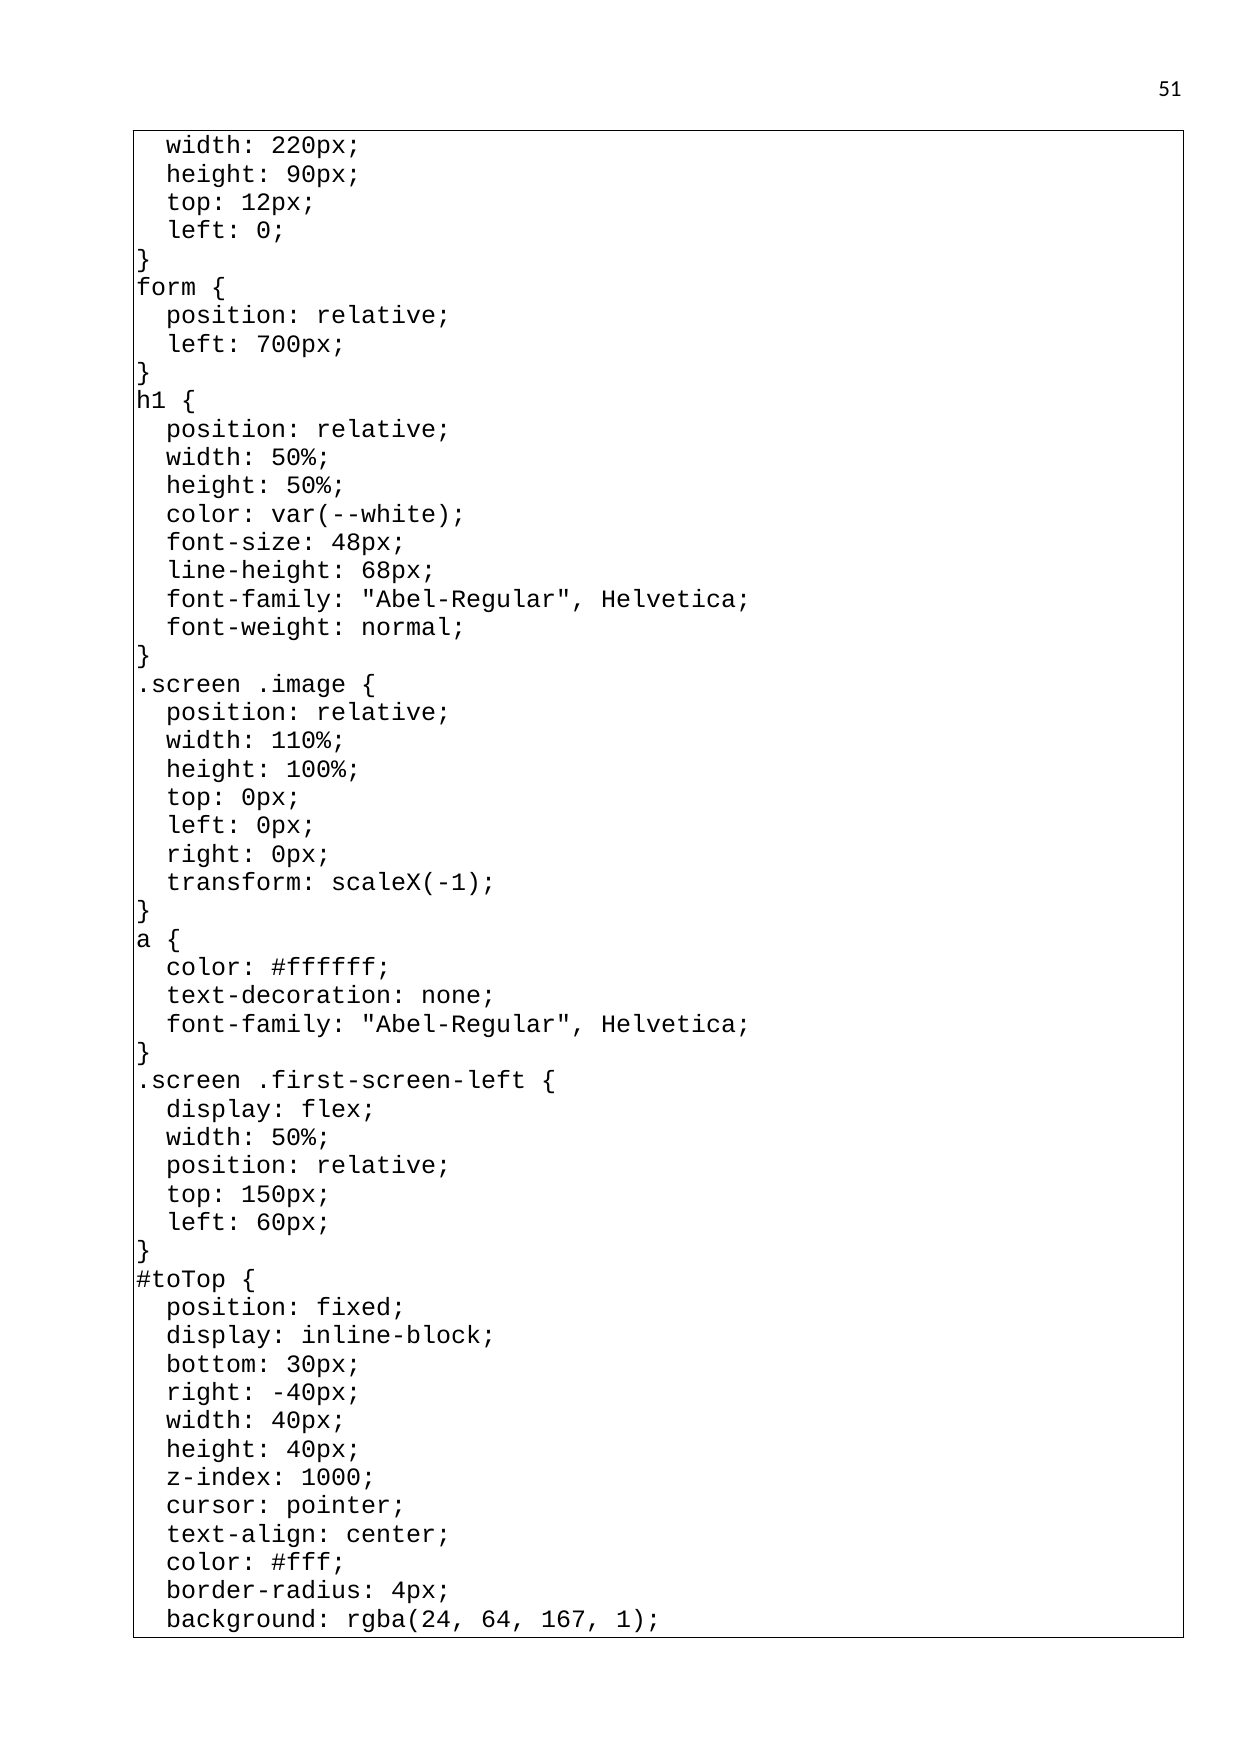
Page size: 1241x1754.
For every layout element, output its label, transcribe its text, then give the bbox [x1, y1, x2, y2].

text text-decoration: none; [136, 983, 1181, 1011]
text border-radius: 4px; [136, 1578, 1181, 1603]
text top: 0px; [136, 785, 1181, 813]
text } [136, 246, 1181, 275]
text z-index: 1000; [136, 1465, 1181, 1493]
text position: relative; [136, 700, 1181, 728]
text font-size: 48px; [136, 530, 1181, 558]
text position: fixed; [136, 1295, 1181, 1323]
text } [136, 360, 1181, 388]
text width: 40px; [136, 1408, 1181, 1436]
text bottom: 30px; [136, 1351, 1181, 1380]
text text-align: center; [136, 1521, 1181, 1550]
text transform: scaleX(-1); [136, 870, 1181, 898]
text top: 150px; [136, 1181, 1181, 1210]
text display: inline-block; [136, 1323, 1181, 1351]
text h1 { [136, 388, 1181, 416]
text font-family: "Abel-Regular", Helvetica; [136, 586, 1181, 615]
text color: #ffffff; [136, 955, 1181, 983]
text right: -40px; [136, 1380, 1181, 1408]
text right: 0px; [136, 841, 1181, 870]
text left: 0; [136, 218, 1181, 246]
text } [136, 643, 1181, 671]
text width: 220px; [134, 131, 1183, 161]
text top: 12px; [136, 190, 1181, 218]
text left: 700px; [136, 331, 1181, 360]
text width: 50%; [136, 1125, 1181, 1153]
text font-weight: normal; [136, 615, 1181, 643]
text height: 50%; [136, 473, 1181, 501]
text line-height: 68px; [136, 558, 1181, 586]
text display: flex; [136, 1096, 1181, 1125]
text font-family: "Abel-Regular", Helvetica; [136, 1011, 1181, 1040]
text .screen .first-screen-left { [136, 1068, 1181, 1096]
text #toTop { [136, 1266, 1181, 1295]
text form { [136, 275, 1181, 303]
text cursor: pointer; [136, 1493, 1181, 1521]
text background: rgba(24, 64, 167, 1); [134, 1603, 1183, 1637]
text position: relative; [136, 1153, 1181, 1181]
text height: 100%; [136, 756, 1181, 785]
text position: relative; [136, 416, 1181, 445]
text } [136, 1040, 1181, 1068]
text left: 0px; [136, 813, 1181, 841]
text color: #fff; [136, 1550, 1181, 1578]
text width: 110%; [136, 728, 1181, 756]
text color: var(--white); [136, 501, 1181, 530]
text } [136, 898, 1181, 926]
text height: 90px; [136, 161, 1181, 190]
text } [136, 1238, 1181, 1266]
text a { [136, 926, 1181, 955]
text .screen .image { [136, 671, 1181, 700]
text height: 40px; [136, 1436, 1181, 1465]
text width: 50%; [136, 445, 1181, 473]
text left: 60px; [136, 1210, 1181, 1238]
text position: relative; [136, 303, 1181, 331]
